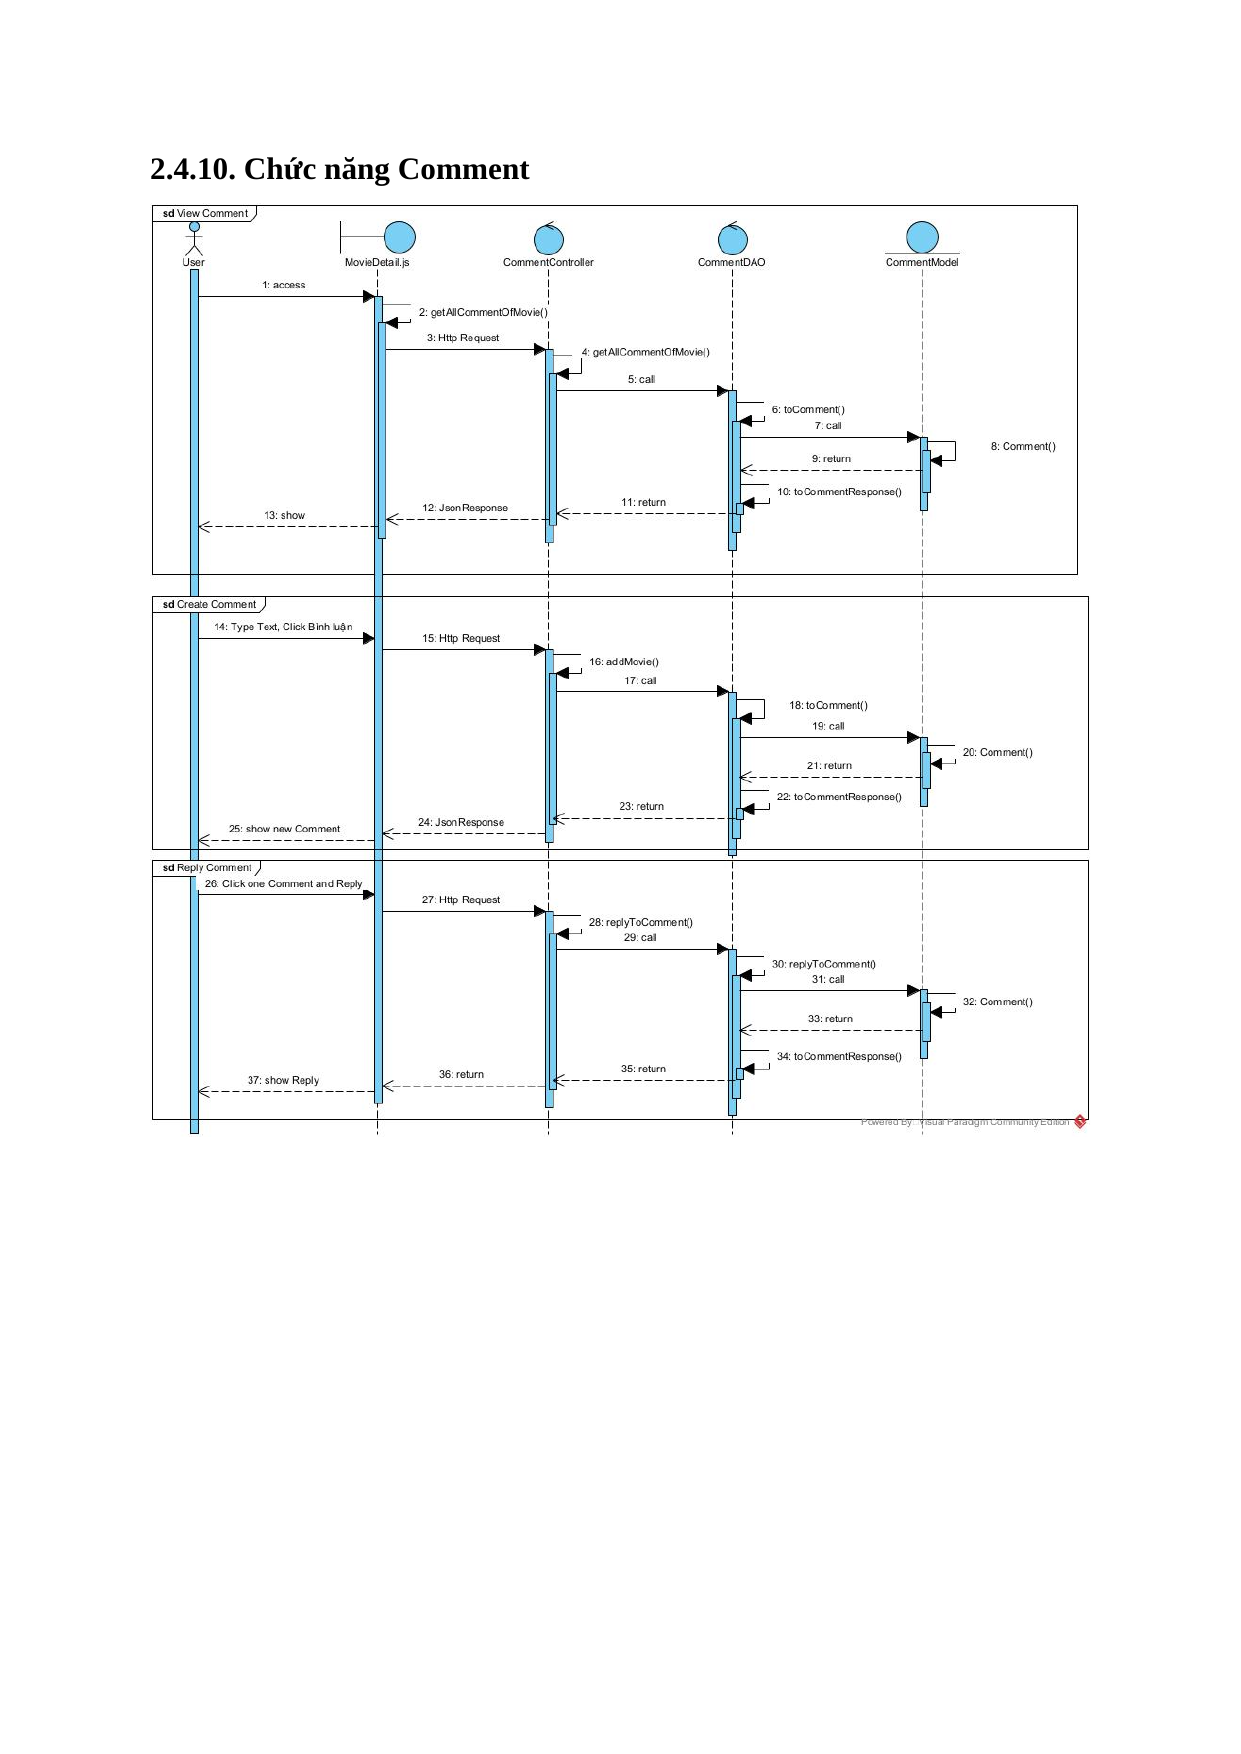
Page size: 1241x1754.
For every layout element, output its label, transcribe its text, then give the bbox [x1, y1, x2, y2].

subtitle 2.4.10. Chức năng Comment [150, 150, 1090, 186]
picture [150, 203, 1091, 1137]
